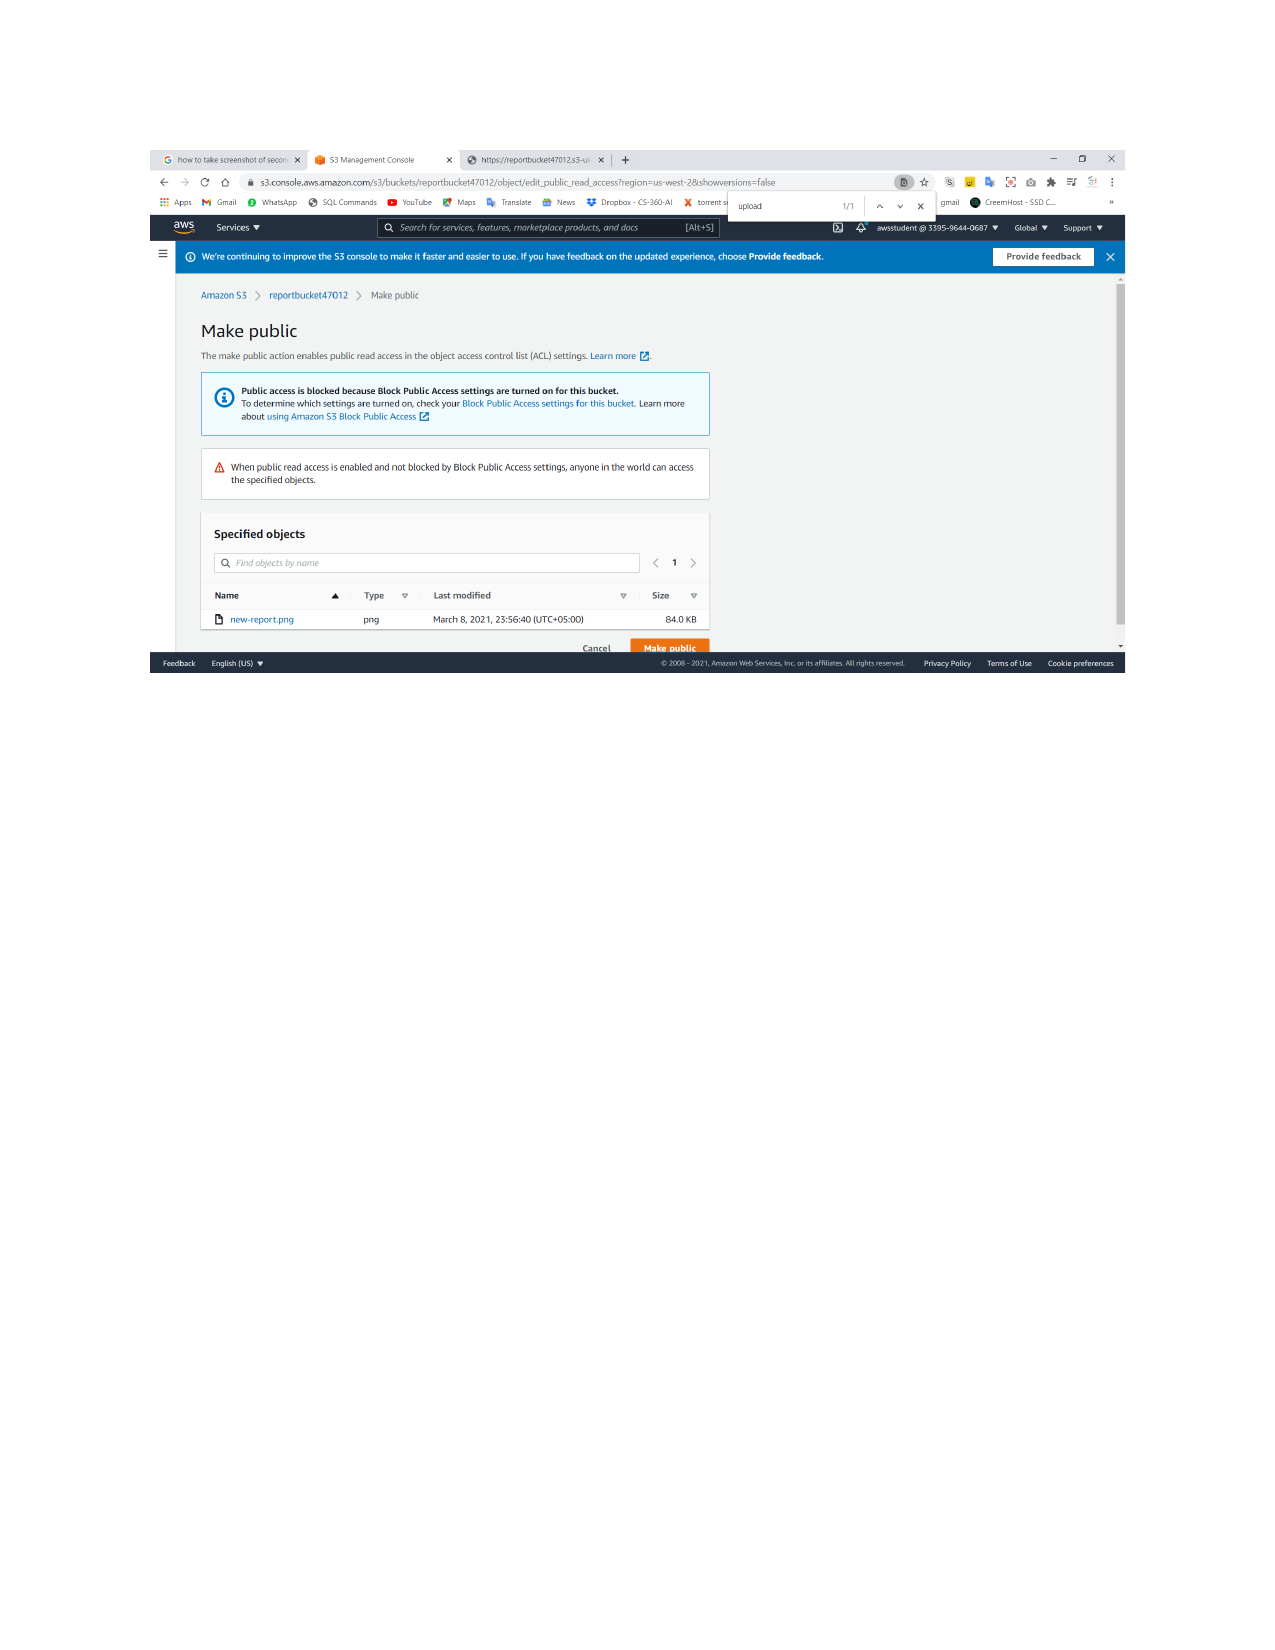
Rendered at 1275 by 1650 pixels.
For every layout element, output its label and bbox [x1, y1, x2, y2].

picture [150, 150, 1125, 673]
